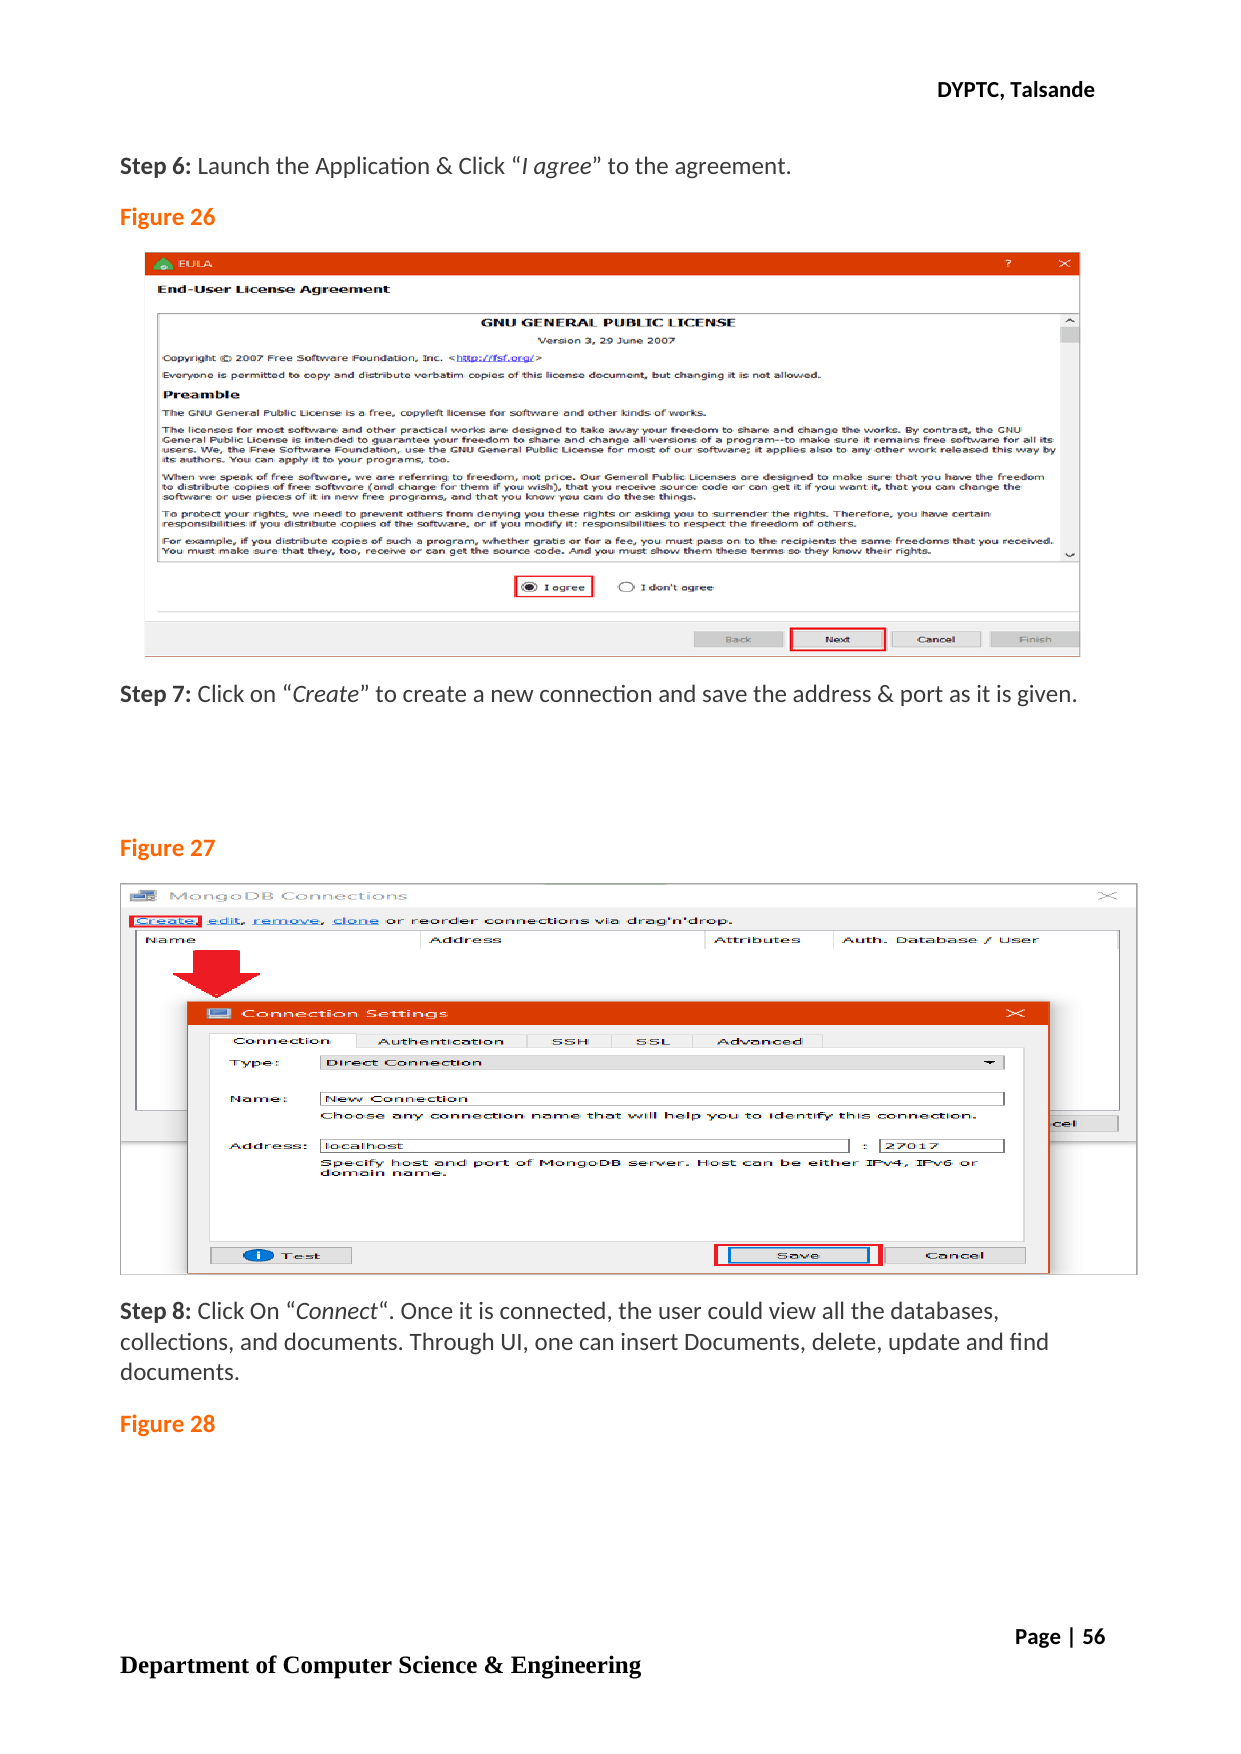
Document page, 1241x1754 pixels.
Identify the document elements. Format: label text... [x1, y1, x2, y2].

picture [120, 883, 1138, 1275]
text Figure 28 [120, 1408, 1105, 1438]
text Step 8: Click On “Connect“. Once it is connected, the user could view all the databases, collections, and documents. Through UI, one can insert Documents, delete, update and find documents. [120, 1295, 1105, 1387]
text Figure 26 [120, 201, 1105, 232]
text Figure 27 [120, 832, 1105, 862]
text Step 6: Launch the Application & Click “I agree” to the agreement. [120, 150, 1105, 181]
picture [144, 252, 1081, 657]
text Step 7: Click on “Create” to create a new connection and save the address & port as it is given. [120, 678, 1105, 708]
